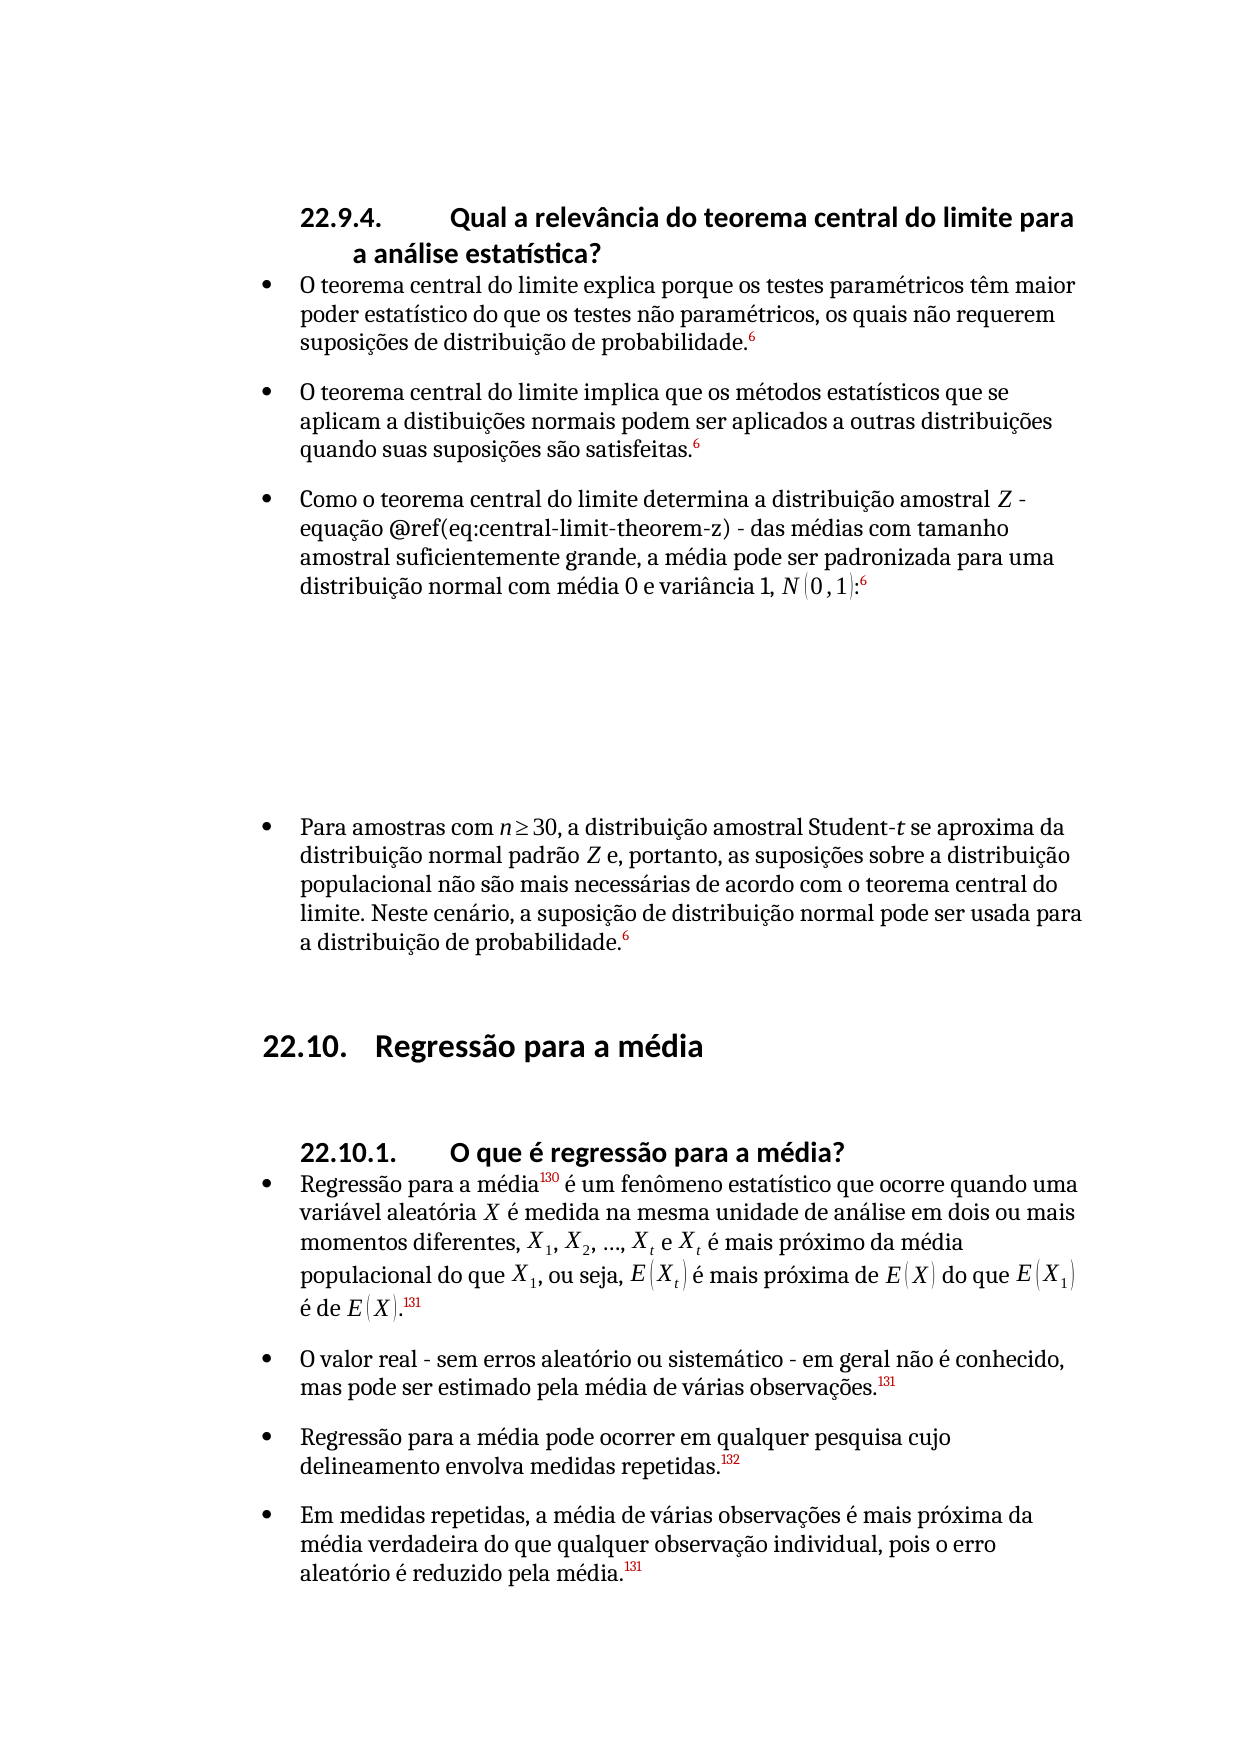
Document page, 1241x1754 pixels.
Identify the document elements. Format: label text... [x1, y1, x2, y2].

list Regressão para a média pode ocorrer em qualquer pesquisa cujo delineamento envolva medidas repetidas.132 [262, 1423, 1090, 1480]
subtitle Regressão para a média [262, 1025, 1090, 1066]
list O teorema central do limite implica que os métodos estatísticos que se aplicam a distibuições normais podem ser aplicados a outras distribuições quando suas suposições são satisfeitas.6 [262, 378, 1090, 464]
list Regressão para a média130 é um fenômeno estatístico que ocorre quando uma variável aleatória é medida na mesma unidade de análise em dois ou mais momentos diferentes, , , …, e é mais próximo da média populacional do que , ou seja, é mais próxima de do que é de .131 [262, 1169, 1090, 1324]
subtitle O que é regressão para a média? [300, 1134, 1090, 1169]
subtitle Qual a relevância do teorema central do limite para a análise estatística? [300, 199, 1090, 271]
list Para amostras com , a distribuição amostral Student-t se aproxima da distribuição normal padrão e, portanto, as suposições sobre a distribuição populacional não são mais necessárias de acordo com o teorema central do limite. Neste cenário, a suposição de distribuição normal pode ser usada para a distribuição de probabilidade.6 [262, 813, 1090, 956]
list O teorema central do limite explica porque os testes paramétricos têm maior poder estatístico do que os testes não paramétricos, os quais não requerem suposições de distribuição de probabilidade.6 [262, 271, 1090, 357]
list Em medidas repetidas, a média de várias observações é mais próxima da média verdadeira do que qualquer observação individual, pois o erro aleatório é reduzido pela média.131 [262, 1501, 1090, 1587]
list Como o teorema central do limite determina a distribuição amostral - equação @ref(eq:central-limit-theorem-z) - das médias com tamanho amostral suficientemente grande, a média pode ser padronizada para uma distribuição normal com média 0 e variância 1, :6 [262, 485, 1090, 602]
list O valor real - sem erros aleatório ou sistemático - em geral não é conhecido, mas pode ser estimado pela média de várias observações.131 [262, 1344, 1090, 1402]
